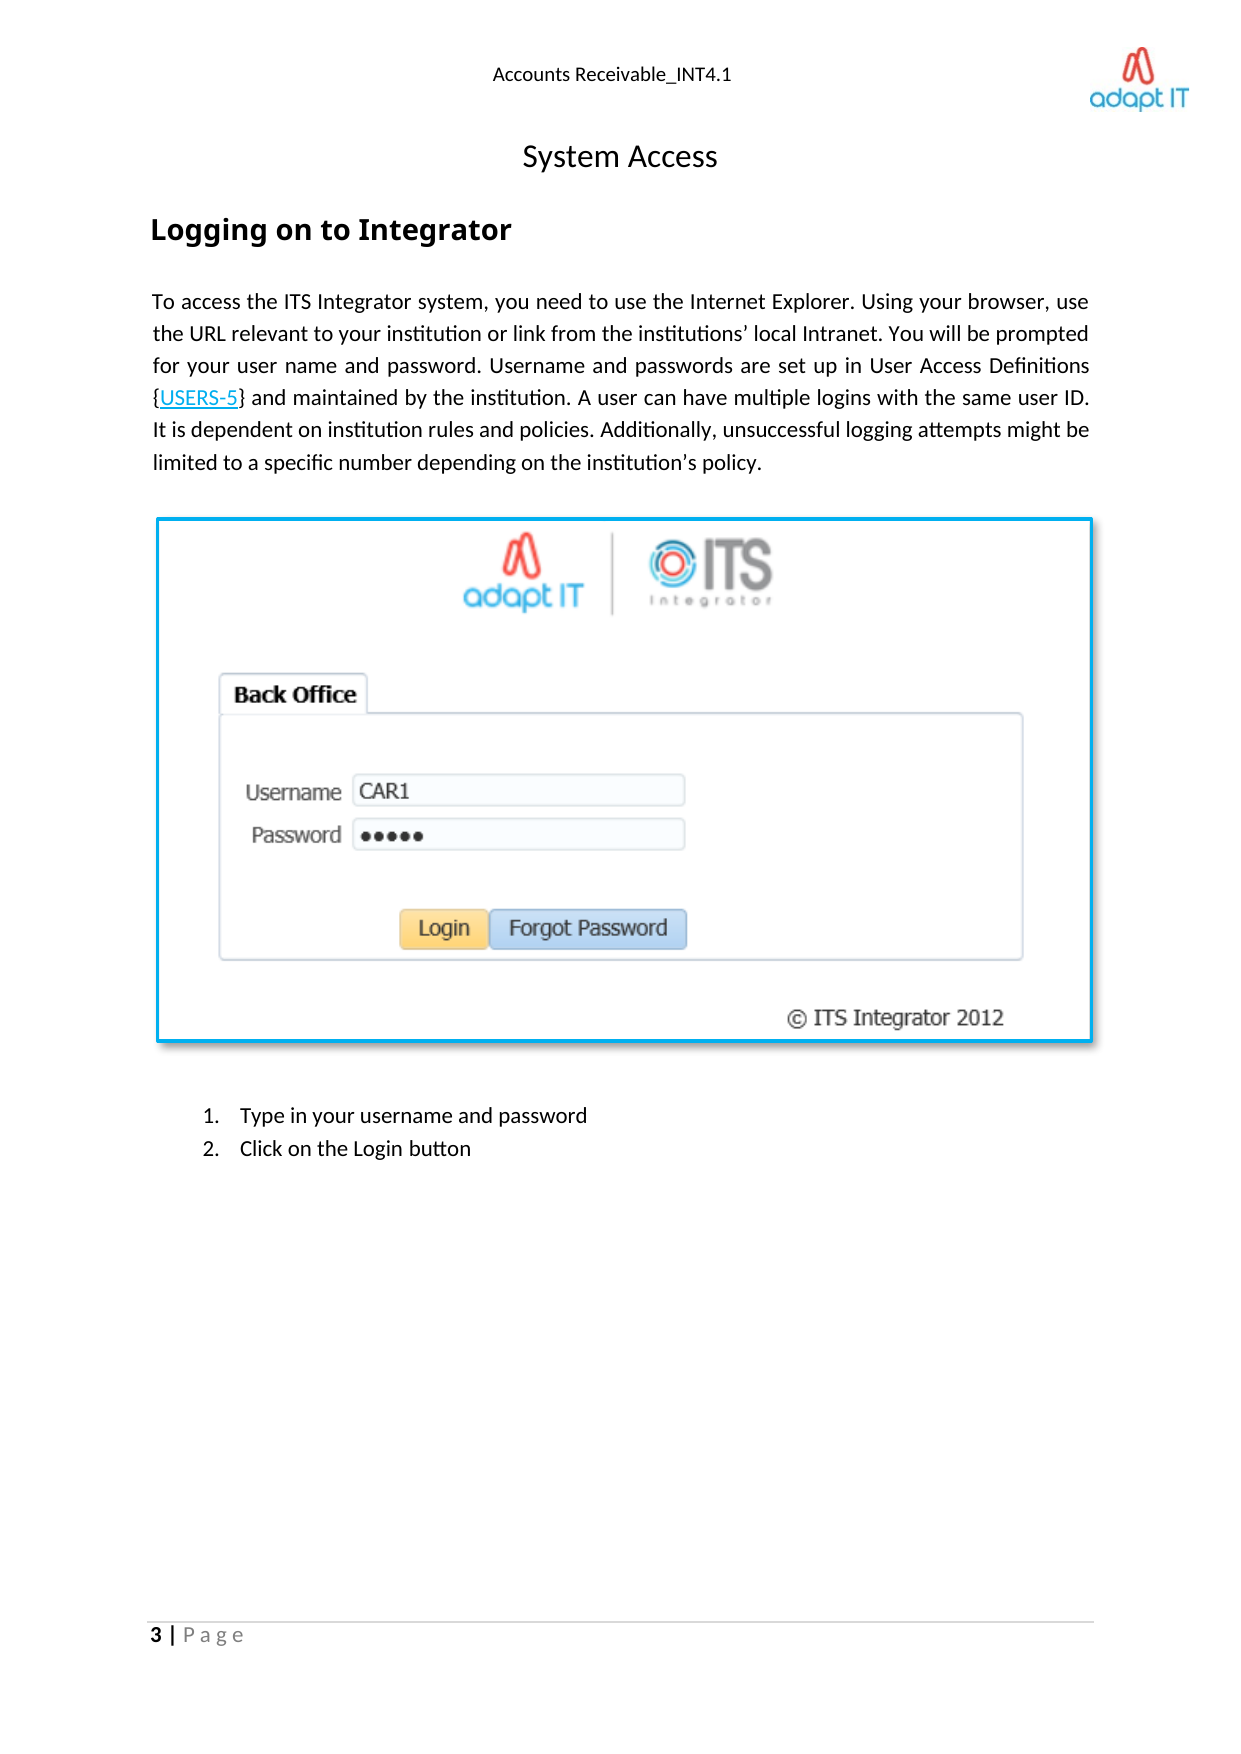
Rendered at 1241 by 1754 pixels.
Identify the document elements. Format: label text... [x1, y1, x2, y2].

text To access the ITS Integrator system, you need to use the Internet Explorer. Using your browser, use the URL relevant to your institution or link from the institutions’ local Intranet. You will be prompted for your user name and password. Username and passwords are set up in User Access Definitions {USERS-5} and maintained by the institution. A user can have multiple logins with the same user ID. It is dependent on institution rules and policies. Additionally, unsuccessful logging attempts might be limited to a specific number depending on the institution’s policy. [152, 287, 1091, 476]
picture [1090, 47, 1190, 112]
subtitle Logging on to Integrator [150, 209, 1090, 249]
subtitle System Access [150, 135, 1090, 176]
list Type in your username and password [202, 1101, 1108, 1129]
picture [160, 522, 1089, 1038]
list Click on the Login button [202, 1134, 1108, 1162]
